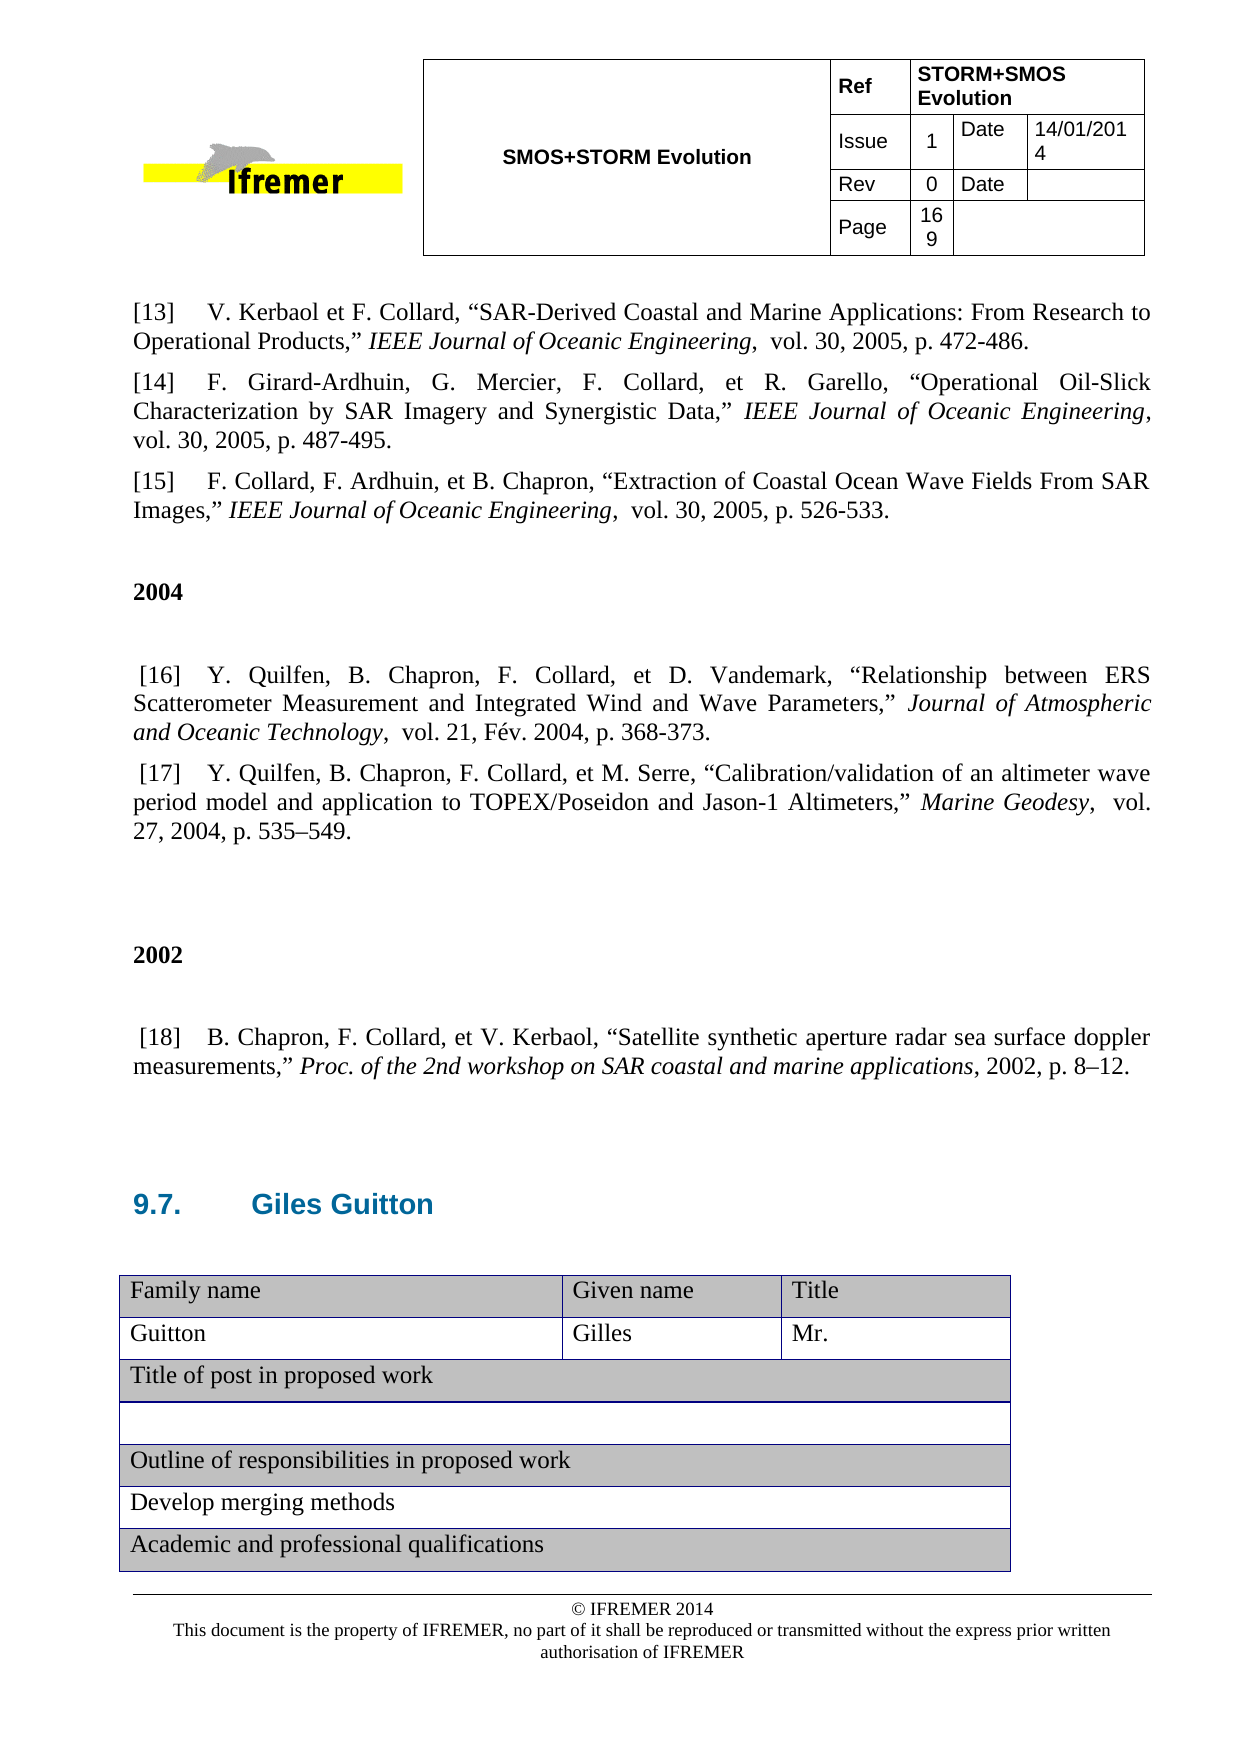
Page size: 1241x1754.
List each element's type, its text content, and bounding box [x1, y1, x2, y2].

text 2002 [133, 940, 1152, 968]
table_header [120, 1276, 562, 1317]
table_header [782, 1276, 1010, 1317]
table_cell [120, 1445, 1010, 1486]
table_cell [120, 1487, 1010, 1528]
text [13] V. Kerbaol et F. Collard, “SAR-Derived Coastal and Marine Applications: From Research to Operational Products,” IEEE Journal of Oceanic Engineering, vol. 30, 2005, p. 472-486. [133, 297, 1152, 355]
text [17] Y. Quilfen, B. Chapron, F. Collard, et M. Serre, “Calibration/validation of an altimeter wave period model and application to TOPEX/Poseidon and Jason-1 Altimeters,” Marine Geodesy, vol. 27, 2004, p. 535–549. [133, 758, 1152, 845]
text [16] Y. Quilfen, B. Chapron, F. Collard, et D. Vandemark, “Relationship between ERS Scatterometer Measurement and Integrated Wind and Wave Parameters,” Journal of Atmospheric and Oceanic Technology, vol. 21, Fév. 2004, p. 368-373. [133, 660, 1152, 746]
picture [132, 102, 416, 211]
text [15] F. Collard, F. Ardhuin, et B. Chapron, “Extraction of Coastal Ocean Wave Fields From SAR Images,” IEEE Journal of Oceanic Engineering, vol. 30, 2005, p. 526-533. [133, 466, 1152, 523]
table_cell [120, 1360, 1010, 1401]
text [18] B. Chapron, F. Collard, et V. Kerbaol, “Satellite synthetic aperture radar sea surface doppler measurements,” Proc. of the 2nd workshop on SAR coastal and marine applications, 2002, p. 8–12. [133, 1022, 1152, 1080]
text 2004 [133, 577, 1152, 606]
subtitle Giles Guitton [133, 1187, 1152, 1221]
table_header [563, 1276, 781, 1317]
text [14] F. Girard-Ardhuin, G. Mercier, F. Collard, et R. Garello, “Operational Oil-Slick Characterization by SAR Imagery and Synergistic Data,” IEEE Journal of Oceanic Engineering, vol. 30, 2005, p. 487-495. [133, 367, 1152, 453]
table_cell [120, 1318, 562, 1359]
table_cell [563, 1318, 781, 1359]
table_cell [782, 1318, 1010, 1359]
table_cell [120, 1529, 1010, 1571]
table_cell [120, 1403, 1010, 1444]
